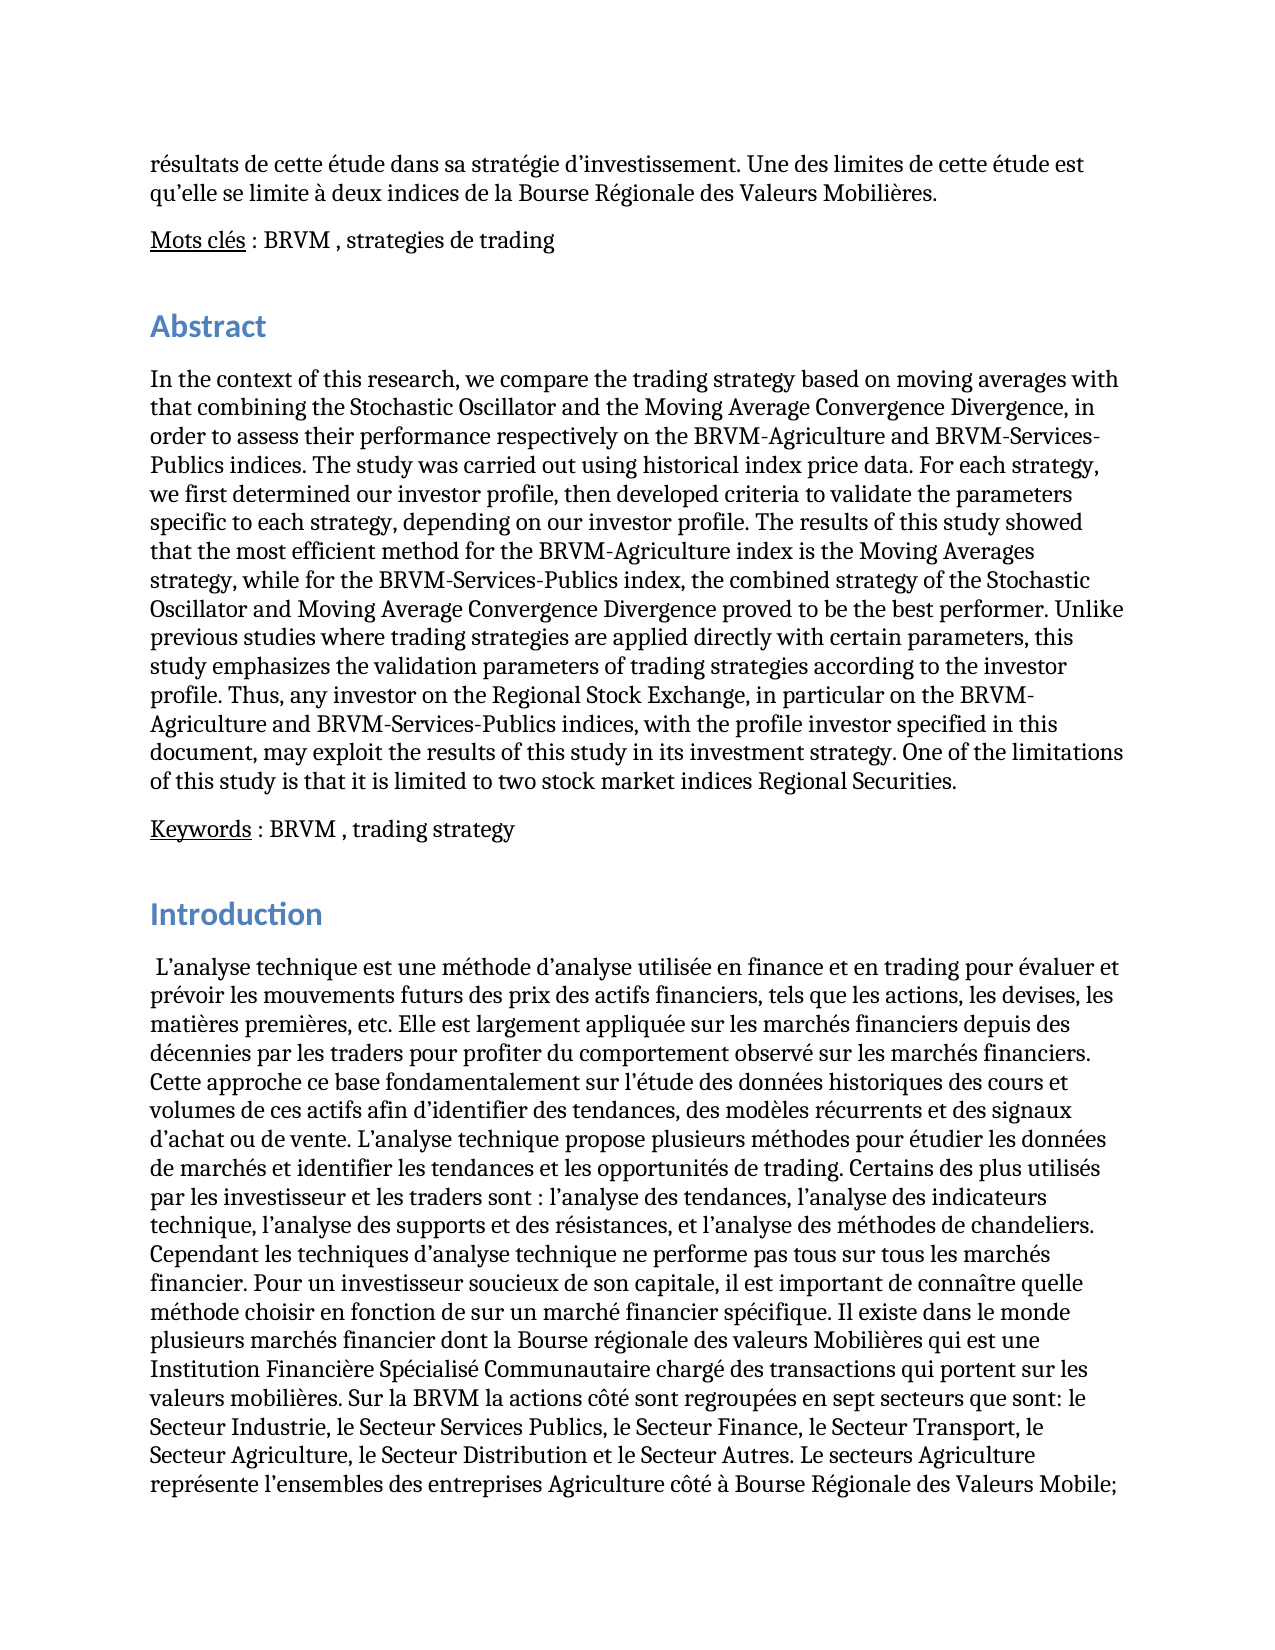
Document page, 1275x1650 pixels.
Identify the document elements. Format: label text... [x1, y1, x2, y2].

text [150, 150, 1125, 207]
text In the context of this research, we compare the trading strategy based on moving averages with that combining the Stochastic Oscillator and the Moving Average Convergence Divergence, in order to assess their performance respectively on the BRVM-Agriculture and BRVM-Services-Publics indices. The study was carried out using historical index price data. For each strategy, we first determined our investor profile, then developed criteria to validate the parameters specific to each strategy, depending on our investor profile. The results of this study showed that the most efficient method for the BRVM-Agriculture index is the Moving Averages strategy, while for the BRVM-Services-Publics index, the combined strategy of the Stochastic Oscillator and Moving Average Convergence Divergence proved to be the best performer. Unlike previous studies where trading strategies are applied directly with certain parameters, this study emphasizes the validation parameters of trading strategies according to the investor profile. Thus, any investor on the Regional Stock Exchange, in particular on the BRVM-Agriculture and BRVM-Services-Publics indices, with the profile investor specified in this document, may exploit the results of this study in its investment strategy. One of the limitations of this study is that it is limited to two stock market indices Regional Securities. [150, 364, 1125, 796]
text Keywords : BRVM , trading strategy [150, 814, 1125, 843]
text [150, 953, 1125, 1499]
text Mots clés : BRVM , strategies de trading [150, 226, 1125, 255]
subtitle Introduction [150, 893, 1125, 934]
subtitle Abstract [150, 305, 1125, 346]
